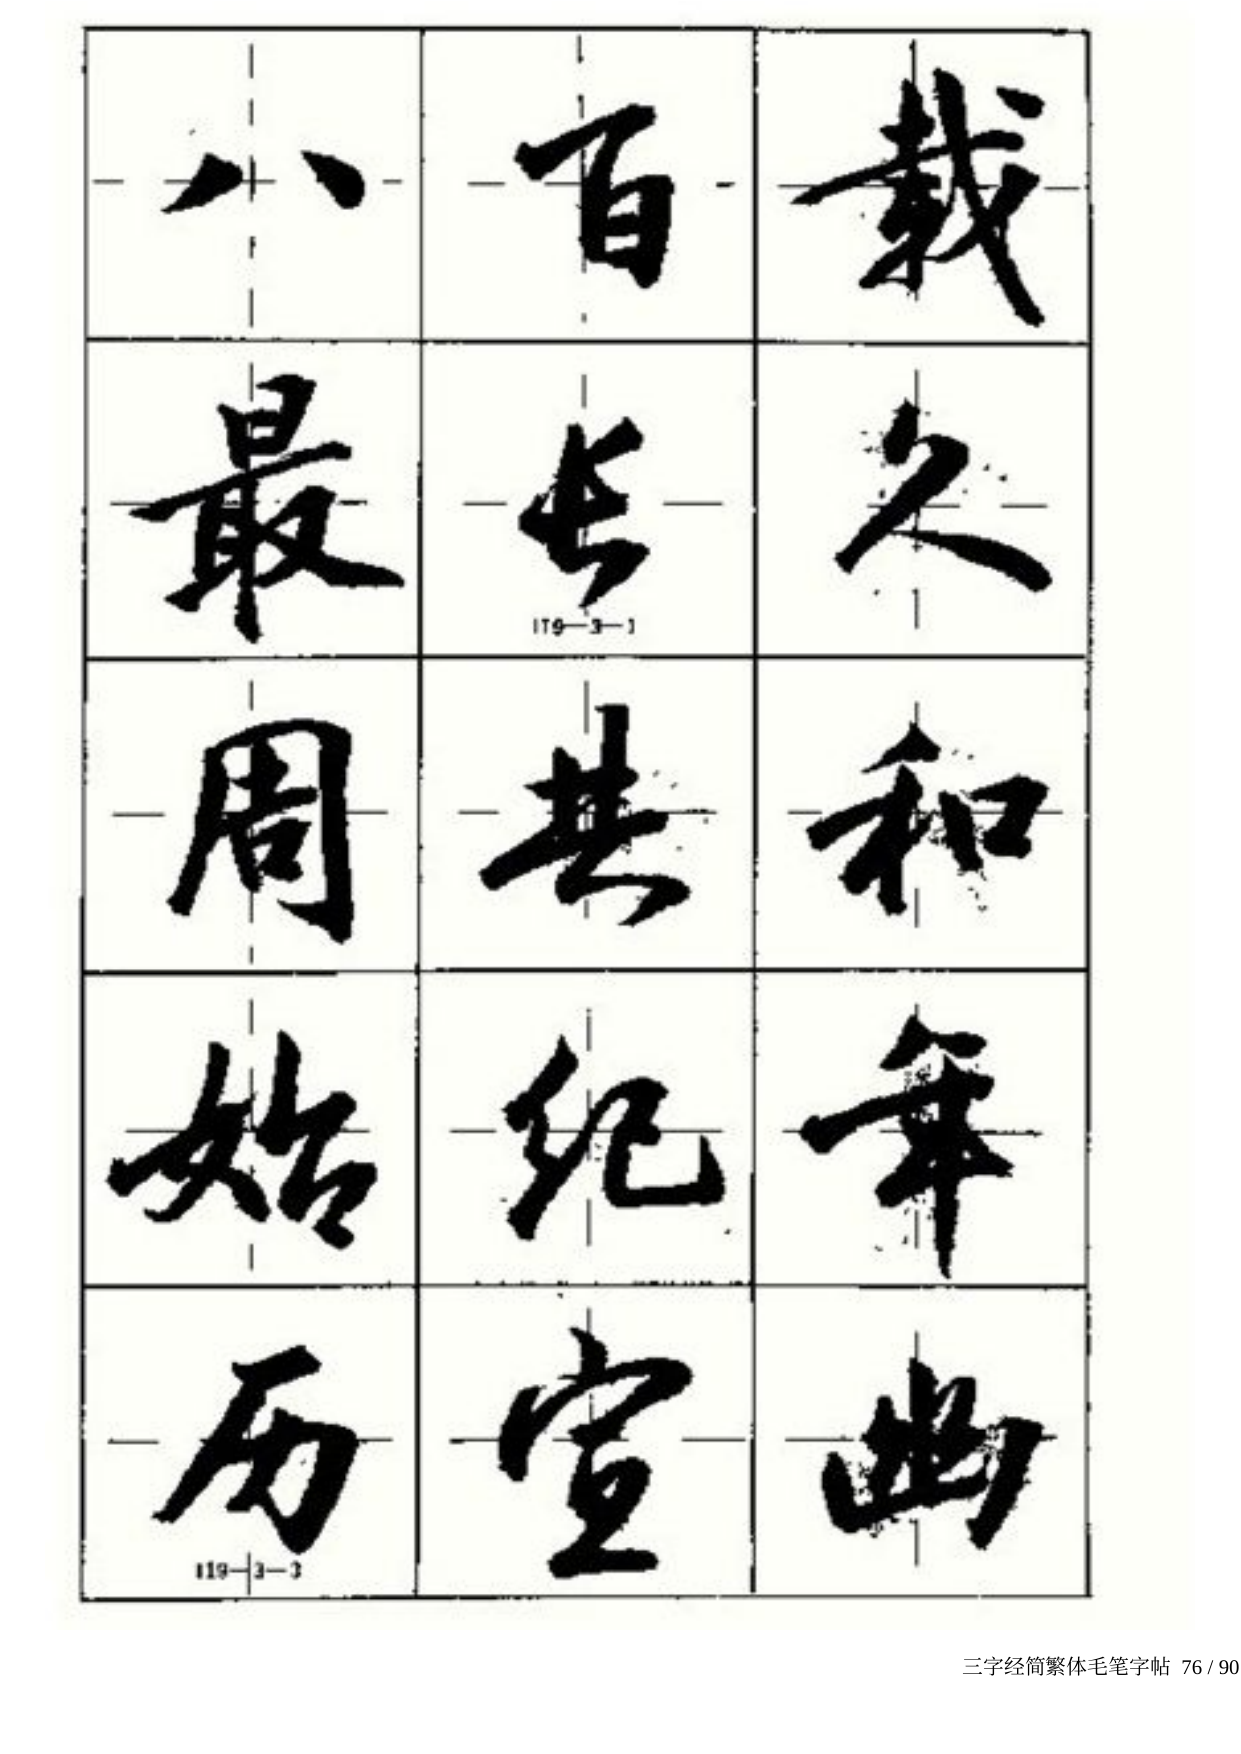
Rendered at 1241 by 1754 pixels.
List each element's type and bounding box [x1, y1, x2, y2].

picture [45, 1, 1195, 1630]
